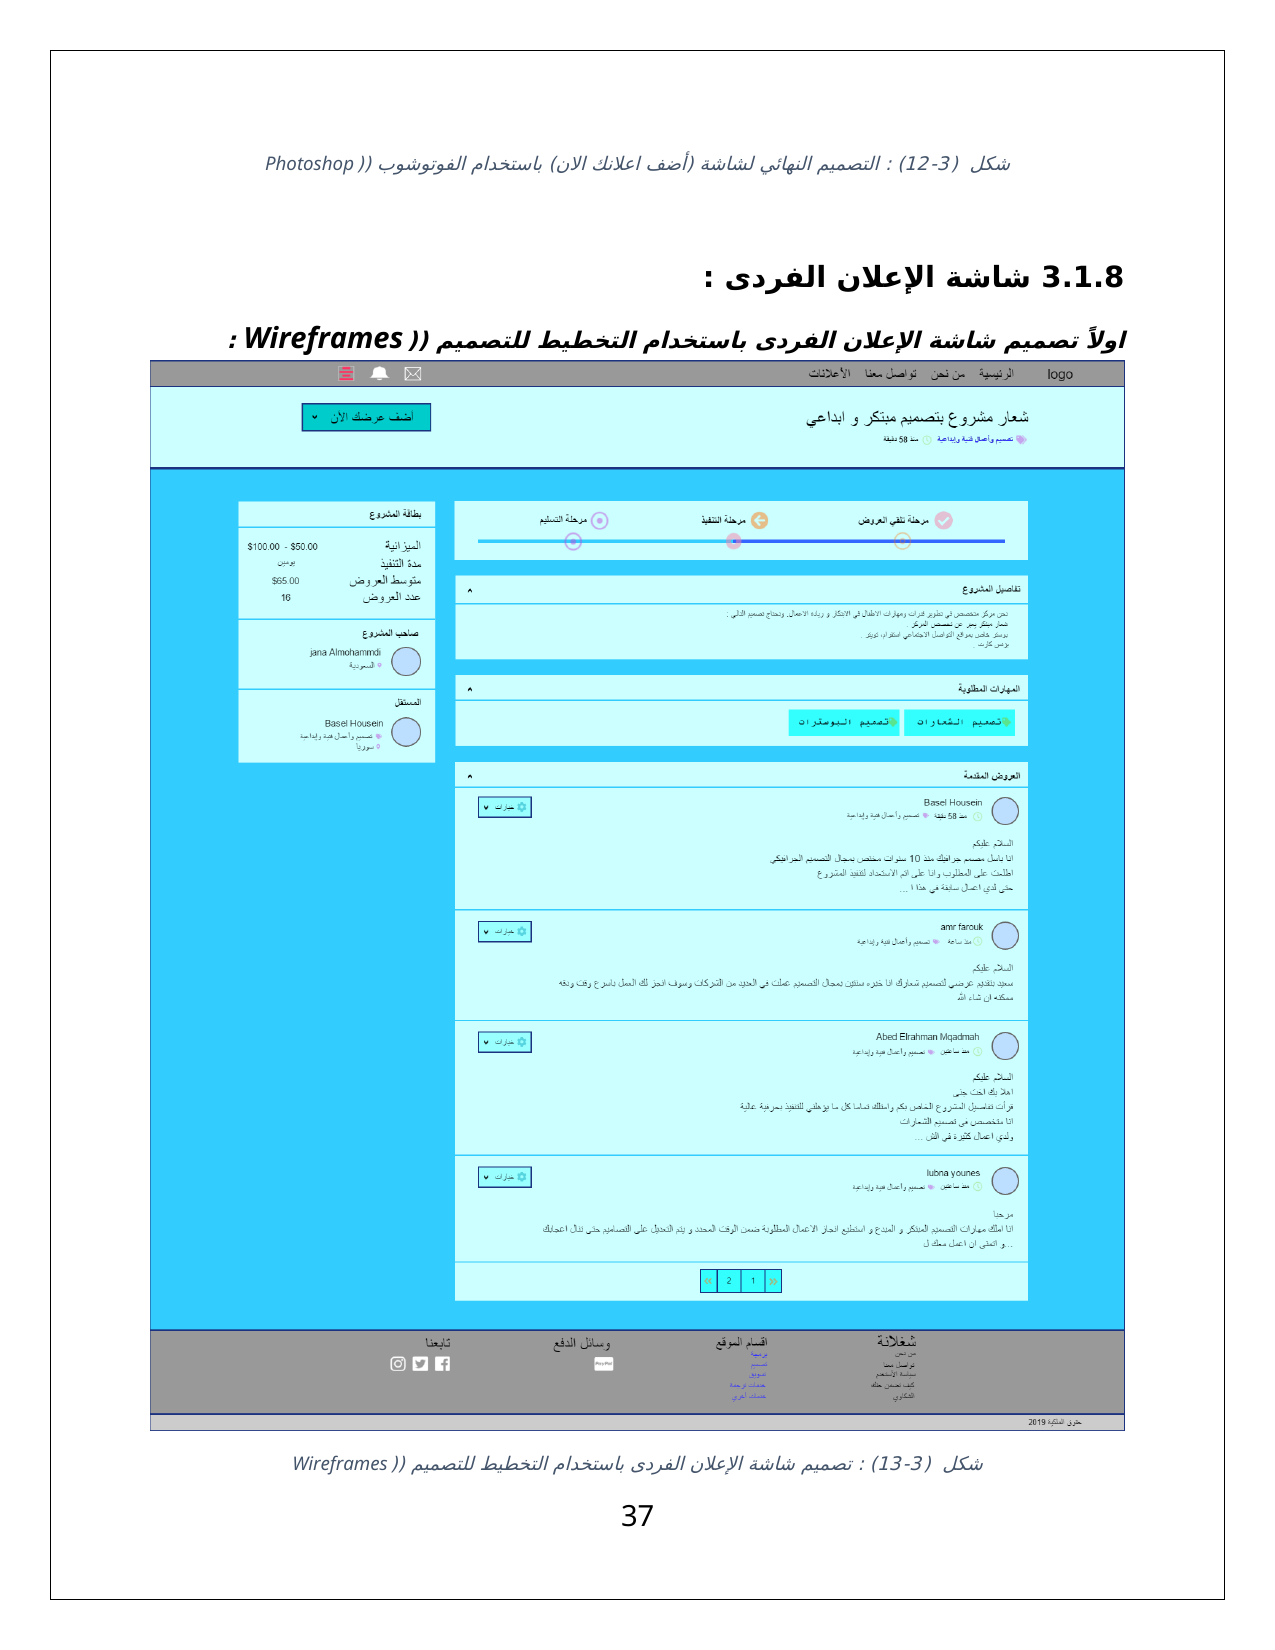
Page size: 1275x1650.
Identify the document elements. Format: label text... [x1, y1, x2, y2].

text شكل (3-13) : تصميم شاشة الإعلان الفردى باستخدام التخطيط للتصميم ((Wireframes [150, 1451, 1125, 1476]
picture [150, 360, 1125, 1431]
subtitle 3.1.8 شاشة الإعلان الفردى : [150, 260, 1124, 294]
text شكل (3-12) : التصميم النهائي لشاشة (أضف اعلانك الان) باستخدام الفوتوشوب ((Photoshop [150, 150, 1125, 176]
subtitle اولاً تصميم شاشة الإعلان الفردى باستخدام التخطيط للتصميم ((Wireframes : [150, 317, 1124, 357]
